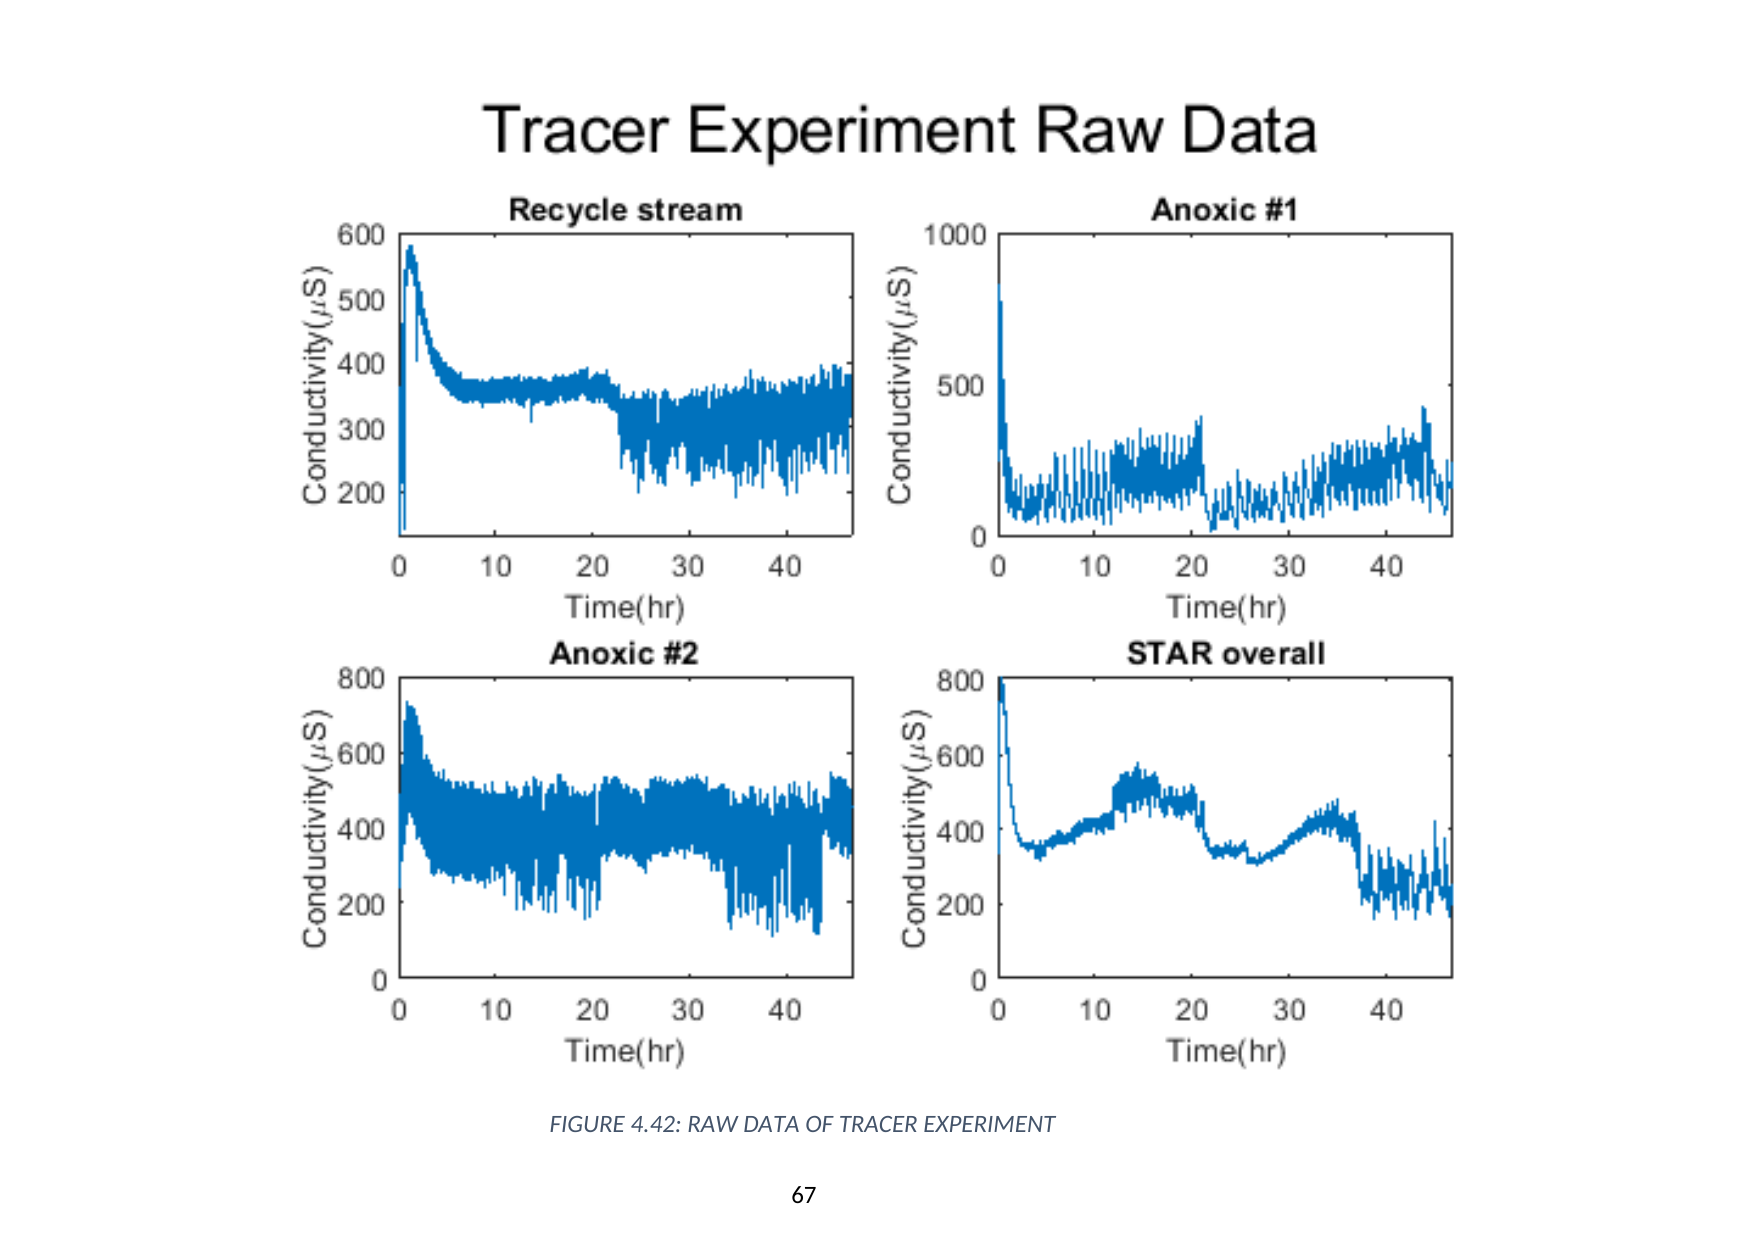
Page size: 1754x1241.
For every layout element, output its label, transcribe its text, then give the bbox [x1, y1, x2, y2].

text Figure 4.1: Raw Data of tracer experiment [3, 1108, 1604, 1139]
picture [219, 70, 1583, 1094]
